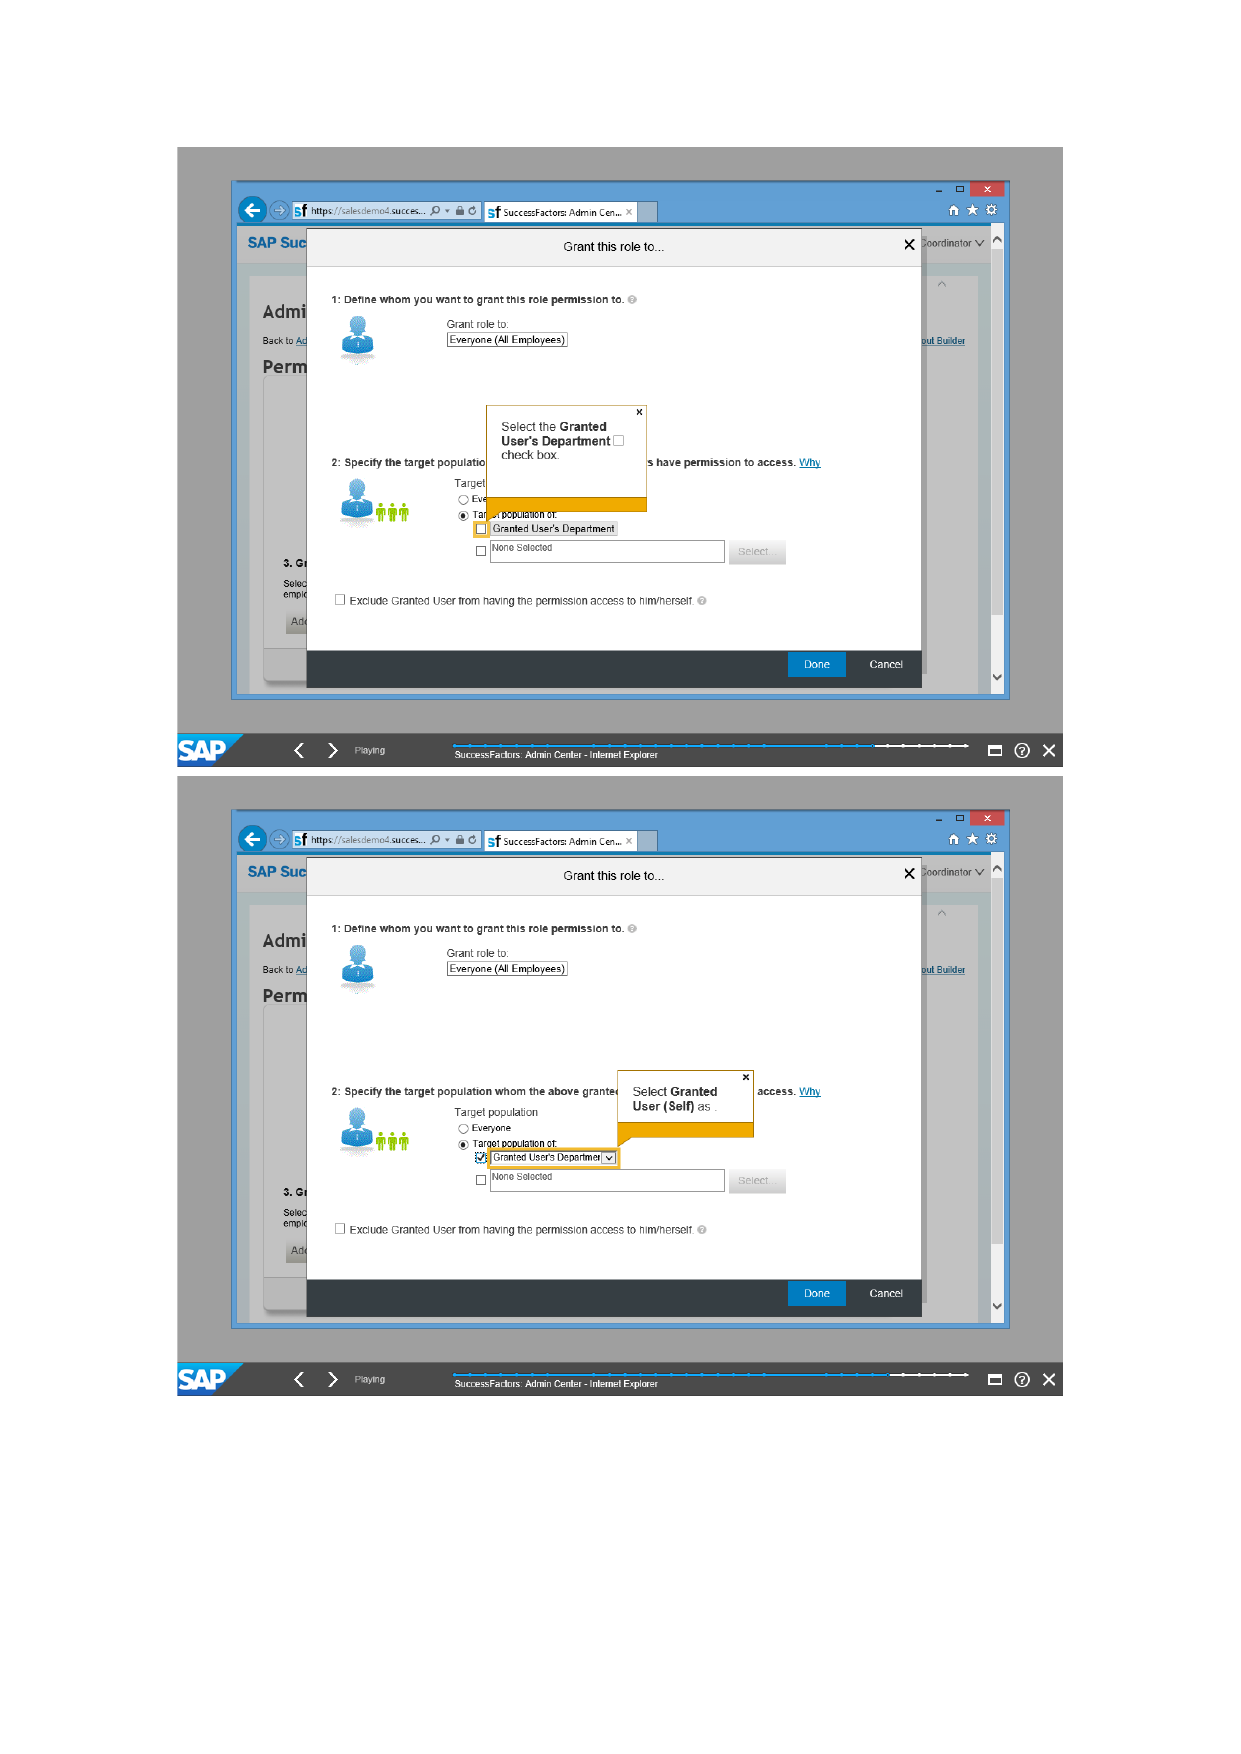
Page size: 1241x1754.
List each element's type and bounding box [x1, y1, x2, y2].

picture [177, 147, 1063, 767]
picture [177, 776, 1063, 1396]
